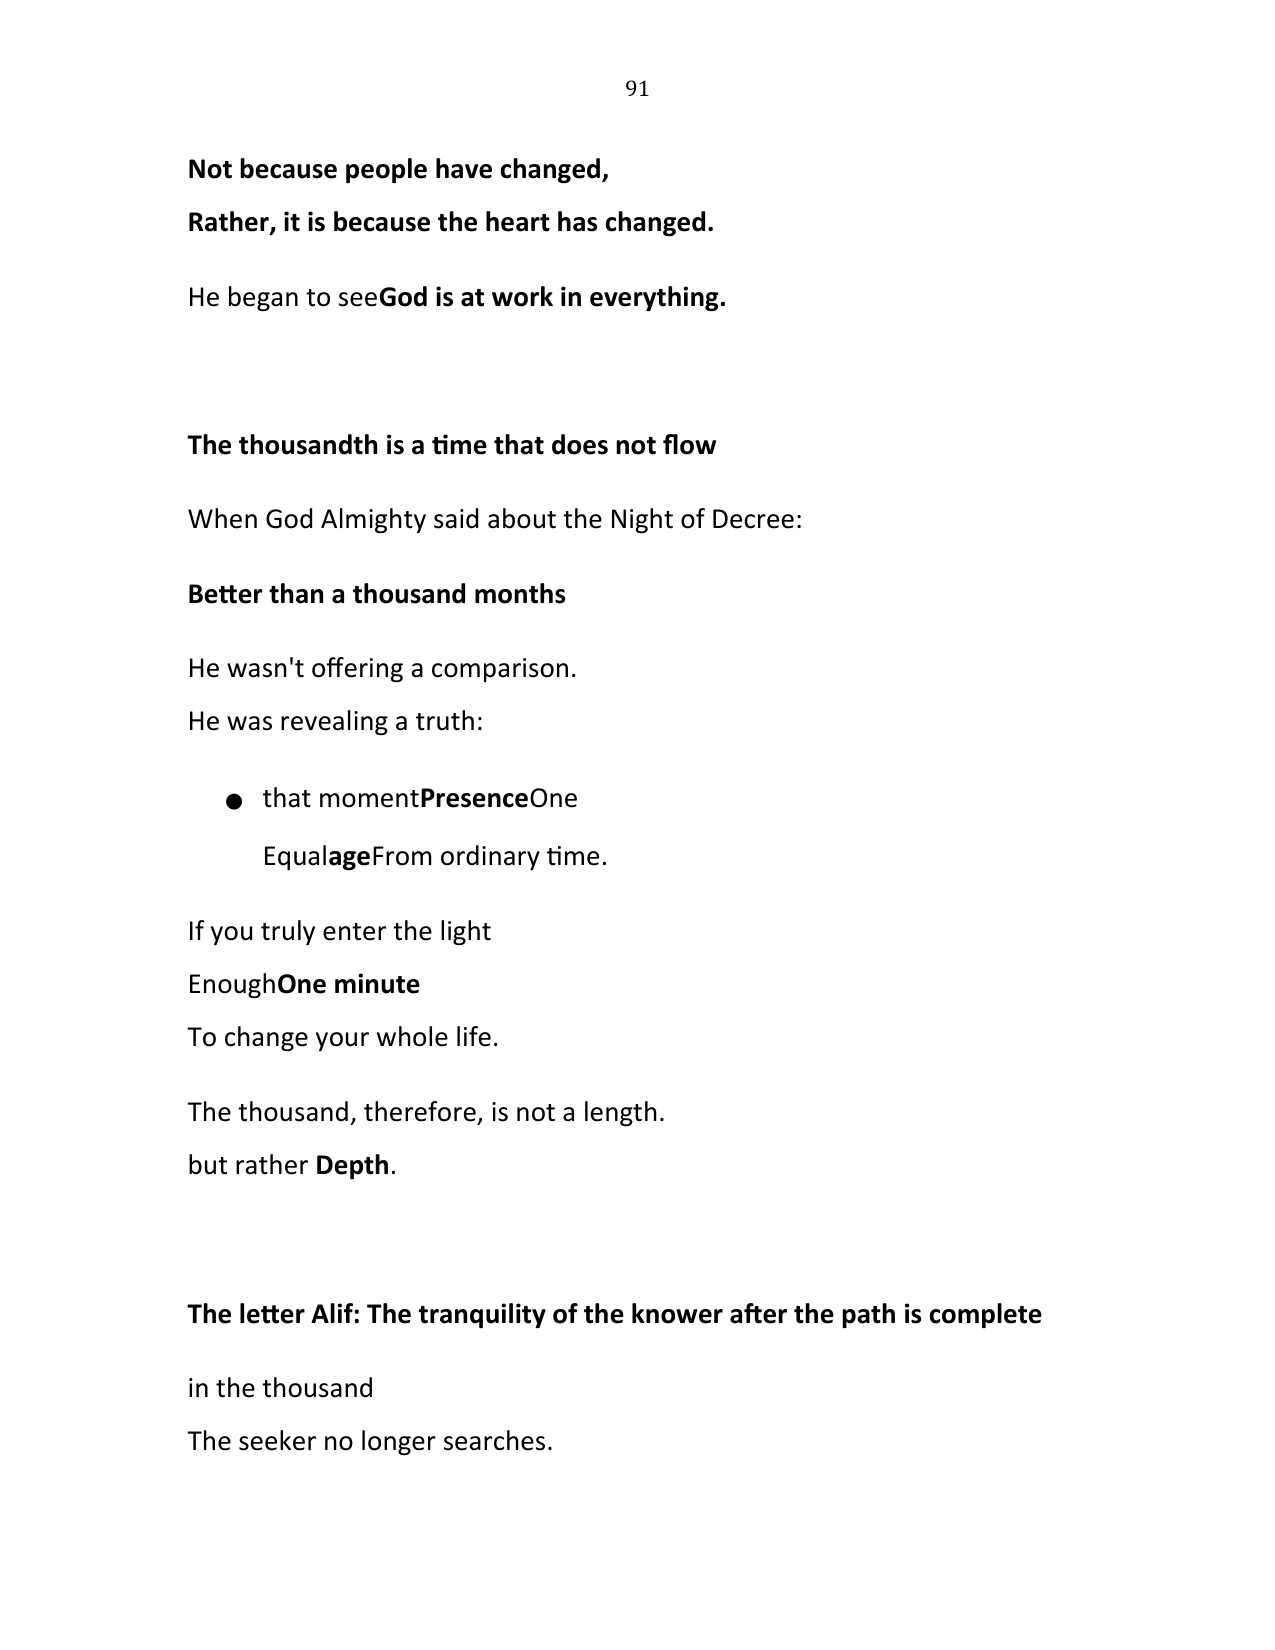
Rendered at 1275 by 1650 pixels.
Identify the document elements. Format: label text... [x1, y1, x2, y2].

text He began to seeGod is at work in everything. [187, 278, 1087, 313]
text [187, 1369, 1087, 1458]
list that momentPresenceOne EqualageFrom ordinary time. [225, 777, 1087, 873]
text Not because people have changed, Rather, it is because the heart has changed. [187, 150, 1087, 239]
text If you truly enter the light EnoughOne minute To change your whole life. [187, 912, 1087, 1054]
text He wasn't offering a comparison. He was revealing a truth: [187, 649, 1087, 738]
text Better than a thousand months [187, 575, 1087, 610]
text The letter Alif: The tranquility of the knower after the path is complete [187, 1295, 1087, 1330]
text The thousandth is a time that does not flow [187, 426, 1087, 462]
text When God Almighty said about the Night of Decree: [187, 501, 1087, 536]
text The thousand, therefore, is not a length. but rather Depth. [187, 1093, 1087, 1182]
